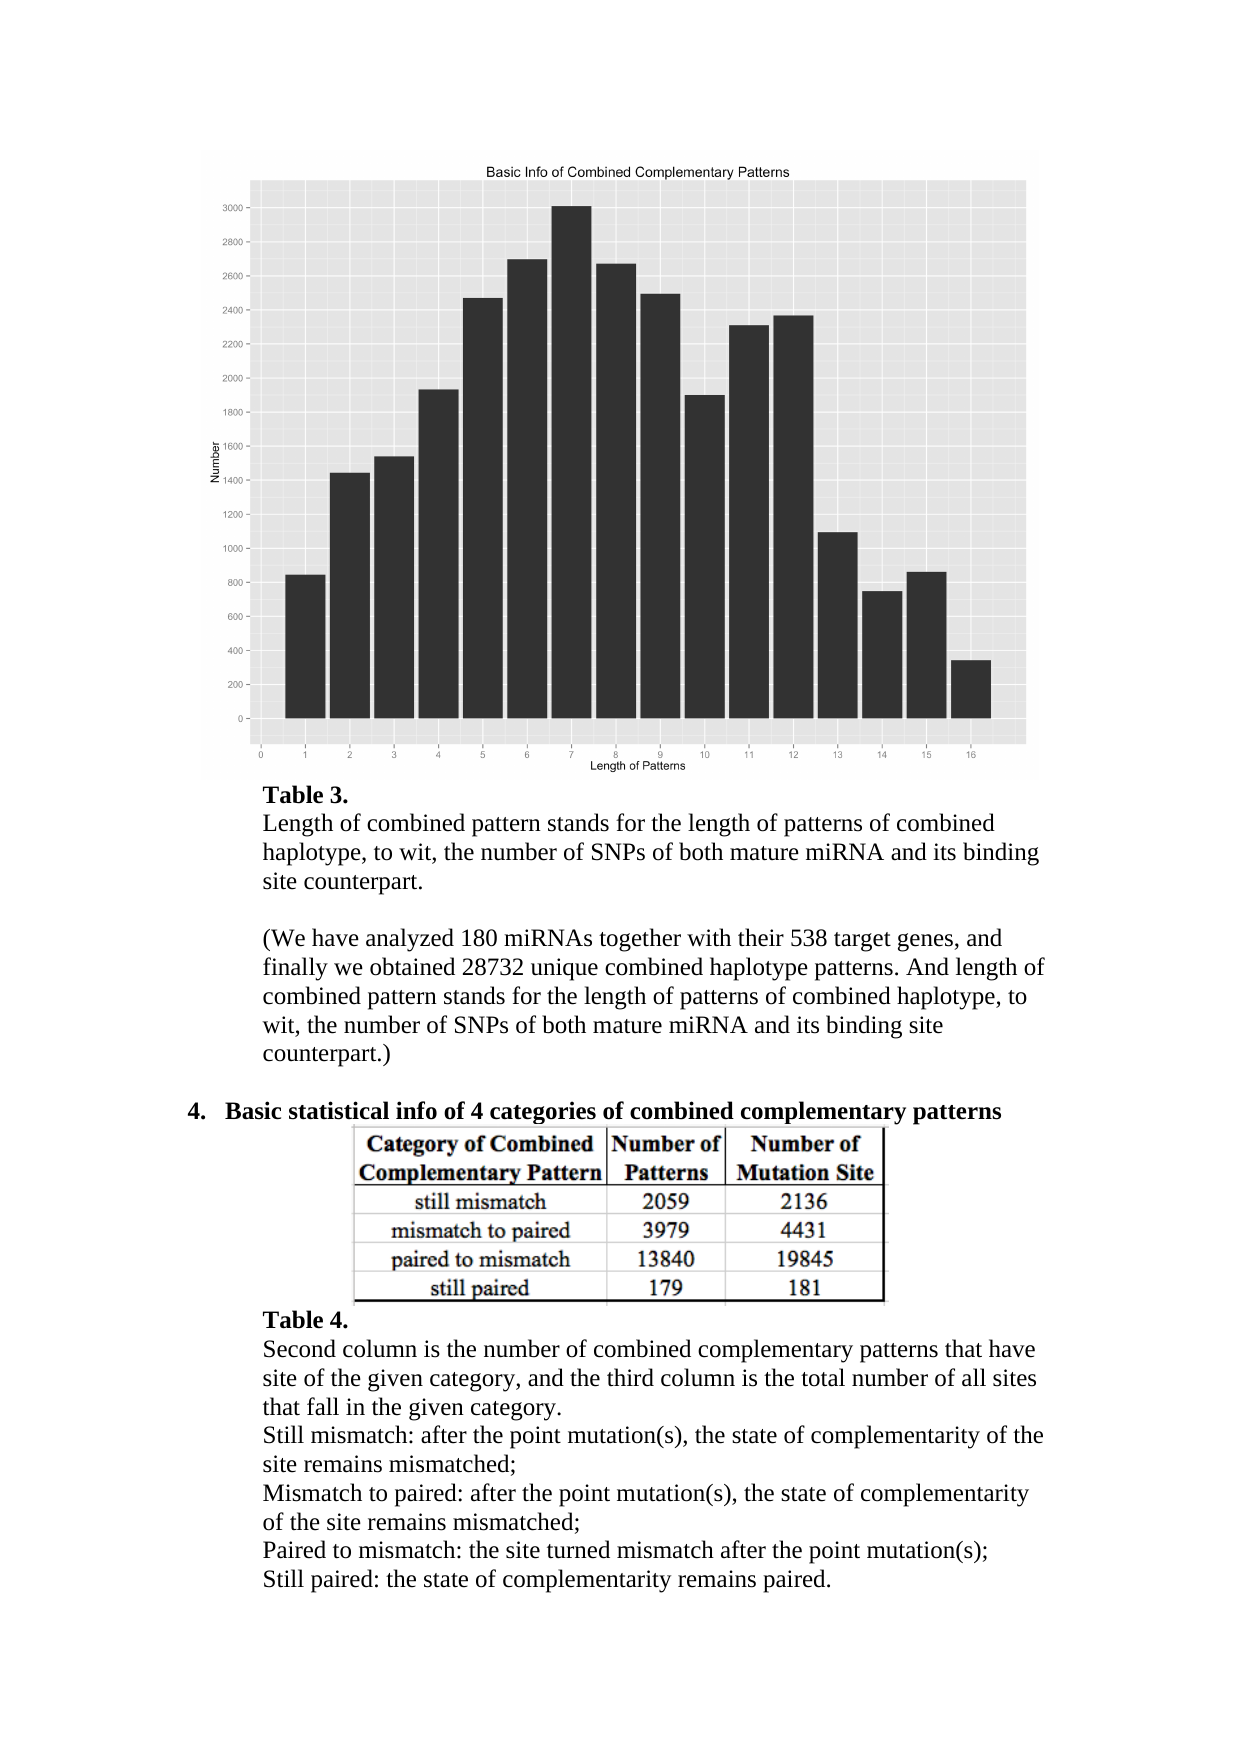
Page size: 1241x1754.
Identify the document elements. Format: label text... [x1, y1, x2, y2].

picture [351, 1124, 889, 1306]
text Table 4. [262, 1306, 1053, 1334]
text Table 3. [262, 780, 1053, 808]
text Length of combined pattern stands for the length of patterns of combined haplotype, to wit, the number of SNPs of both mature miRNA and its binding site counterpart. [262, 808, 1053, 895]
list Basic statistical info of 4 categories of combined complementary patterns [187, 1096, 1053, 1125]
text (We have analyzed 180 miRNAs together with their 538 target genes, and finally we obtained 28732 unique combined haplotype patterns. And length of combined pattern stands for the length of patterns of combined haplotype, to wit, the number of SNPs of both mature miRNA and its binding site counterpart.) [262, 923, 1053, 1067]
text Still mismatch: after the point mutation(s), the state of complementarity of the site remains mismatched; [262, 1421, 1053, 1478]
picture [201, 150, 1040, 780]
text Mismatch to paired: after the point mutation(s), the state of complementarity of the site remains mismatched; [262, 1478, 1053, 1536]
text Paired to mismatch: the site turned mismatch after the point mutation(s); [262, 1536, 1053, 1564]
text Still paired: the state of complementarity remains paired. [262, 1564, 1053, 1593]
text Second column is the number of combined complementary patterns that have site of the given category, and the third column is the total number of all sites that fall in the given category. [262, 1334, 1053, 1421]
